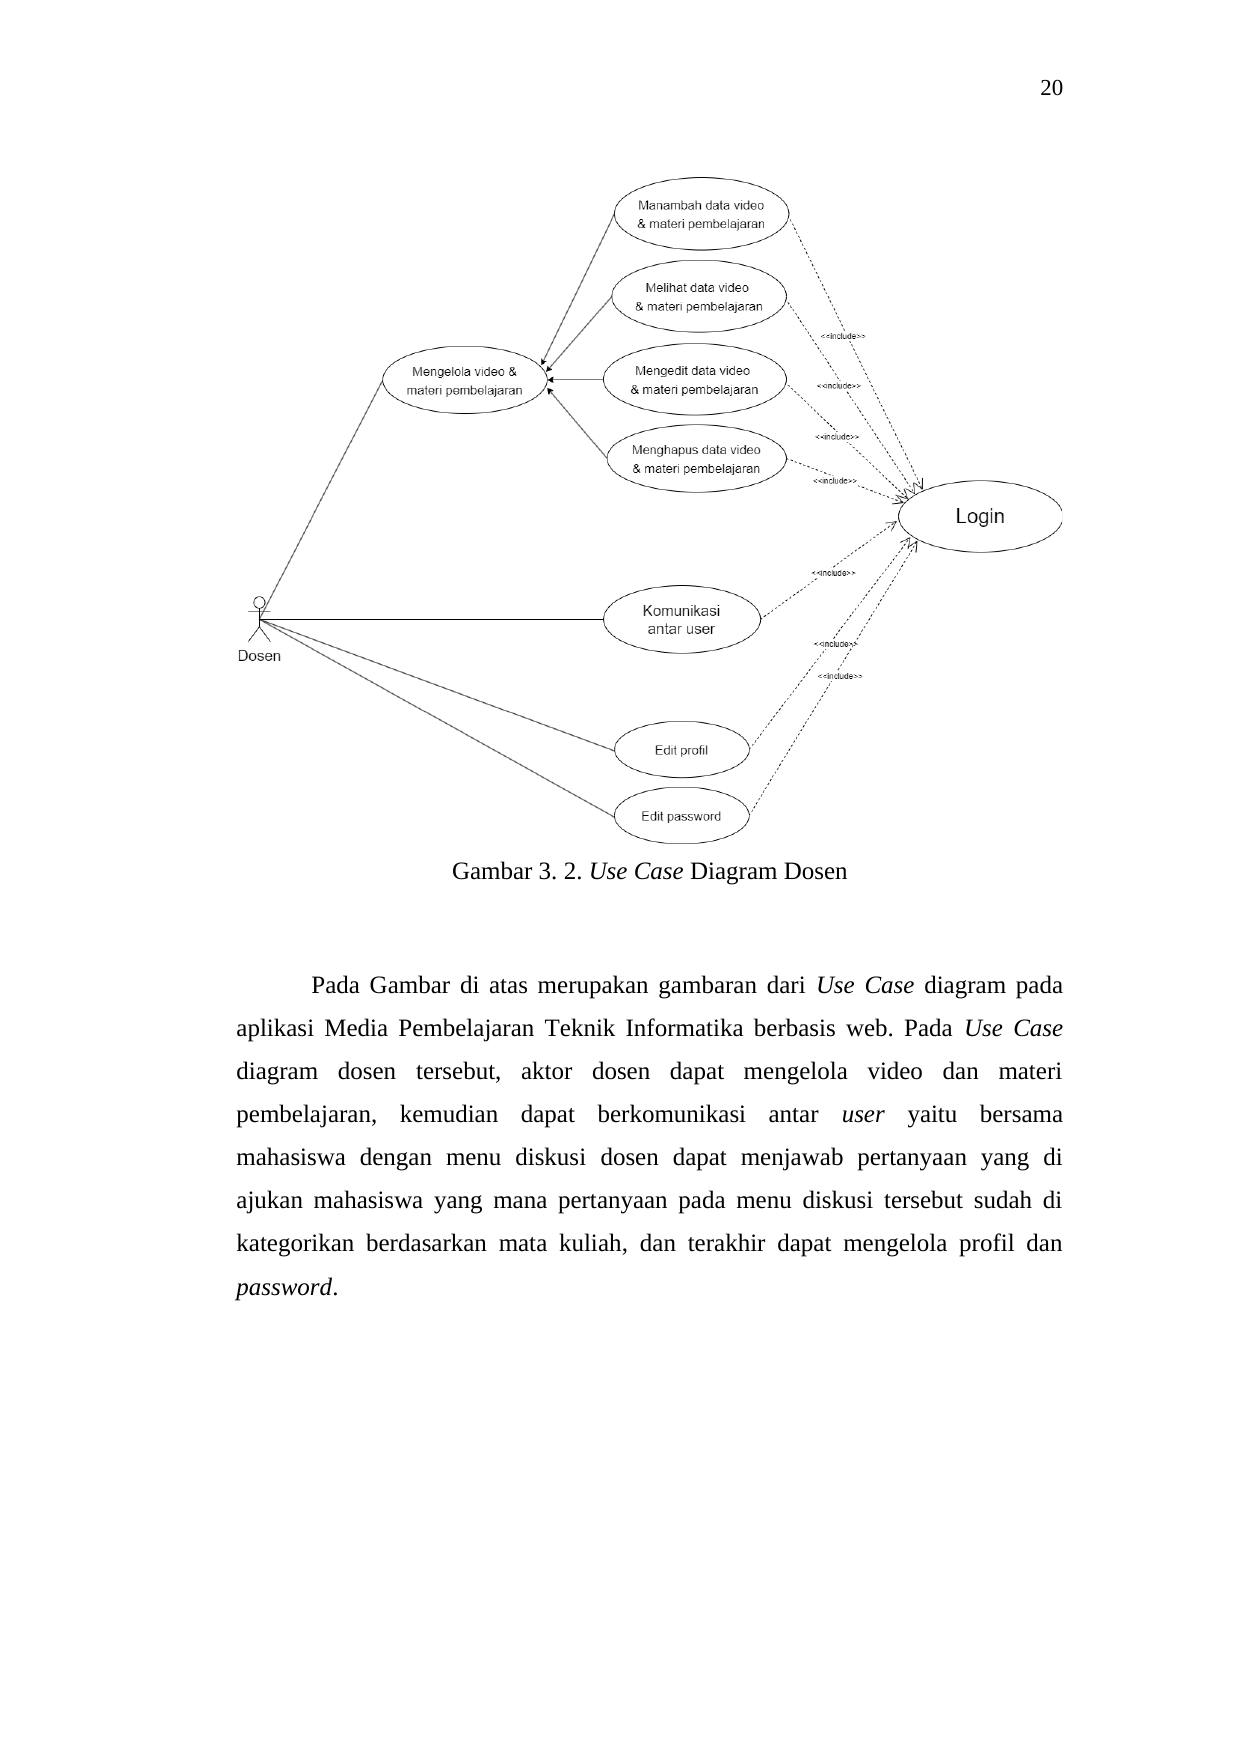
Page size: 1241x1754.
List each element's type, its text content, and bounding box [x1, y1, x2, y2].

text Gambar 3. 2. Use Case Diagram Dosen [236, 856, 1063, 885]
text Pada Gambar di atas merupakan gambaran dari Use Case diagram pada aplikasi Media Pembelajaran Teknik Informatika berbasis web. Pada Use Case diagram dosen tersebut, aktor dosen dapat mengelola video dan materi pembelajaran, kemudian dapat berkomunikasi antar user yaitu bersama mahasiswa dengan menu diskusi dosen dapat menjawab pertanyaan yang di ajukan mahasiswa yang mana pertanyaan pada menu diskusi tersebut sudah di kategorikan berdasarkan mata kuliah, dan terakhir dapat mengelola profil dan password. [236, 970, 1063, 1300]
picture [237, 177, 1063, 844]
